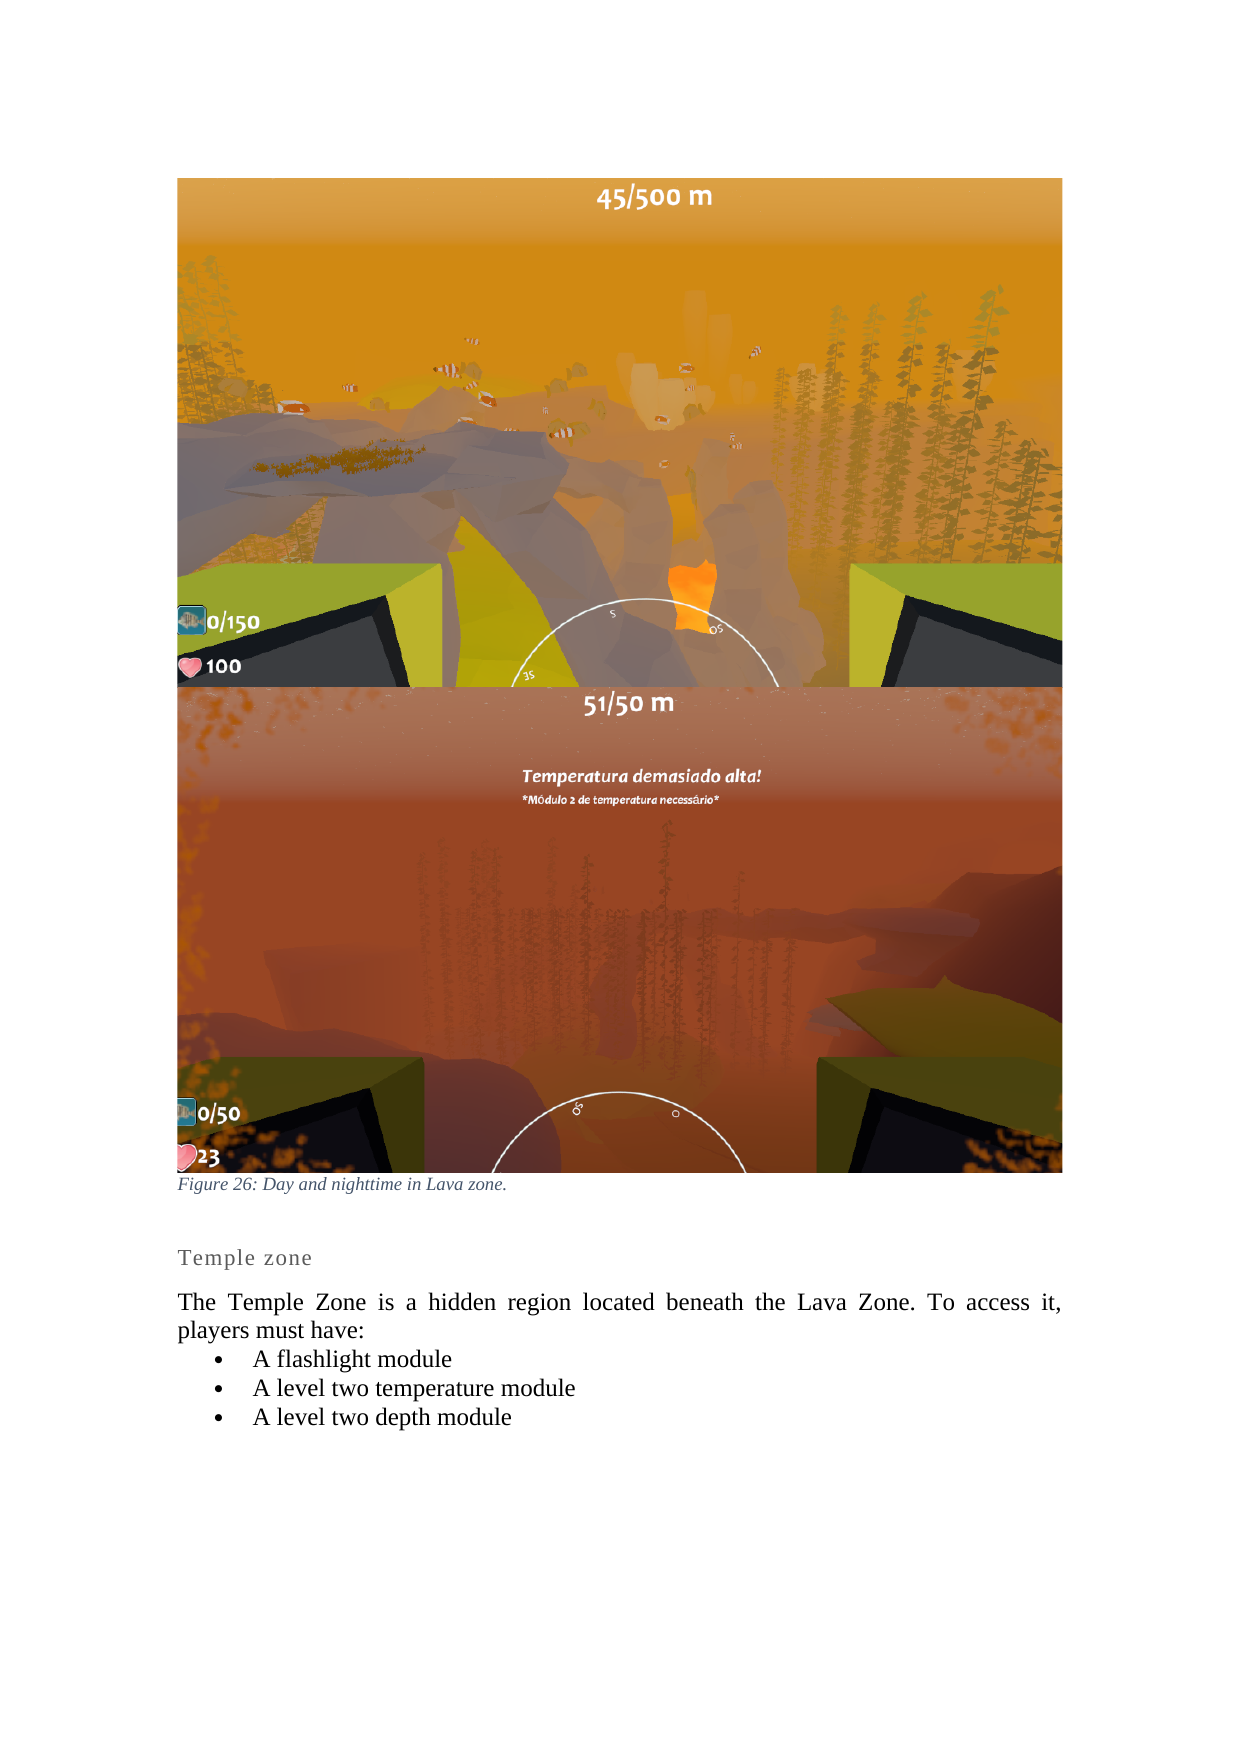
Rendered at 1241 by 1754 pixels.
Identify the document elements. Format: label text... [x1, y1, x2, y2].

list A flashlight module [215, 1344, 1063, 1373]
text Figure 26: Day and nighttime in Lava zone. [177, 1173, 1063, 1194]
text The Temple Zone is a hidden region located beneath the Lava Zone. To access it, players must have: [177, 1287, 1063, 1344]
list A level two temperature module [215, 1373, 1063, 1402]
picture [177, 178, 1063, 1173]
subtitle Temple zone [177, 1244, 1063, 1270]
list A level two depth module [215, 1402, 1063, 1430]
